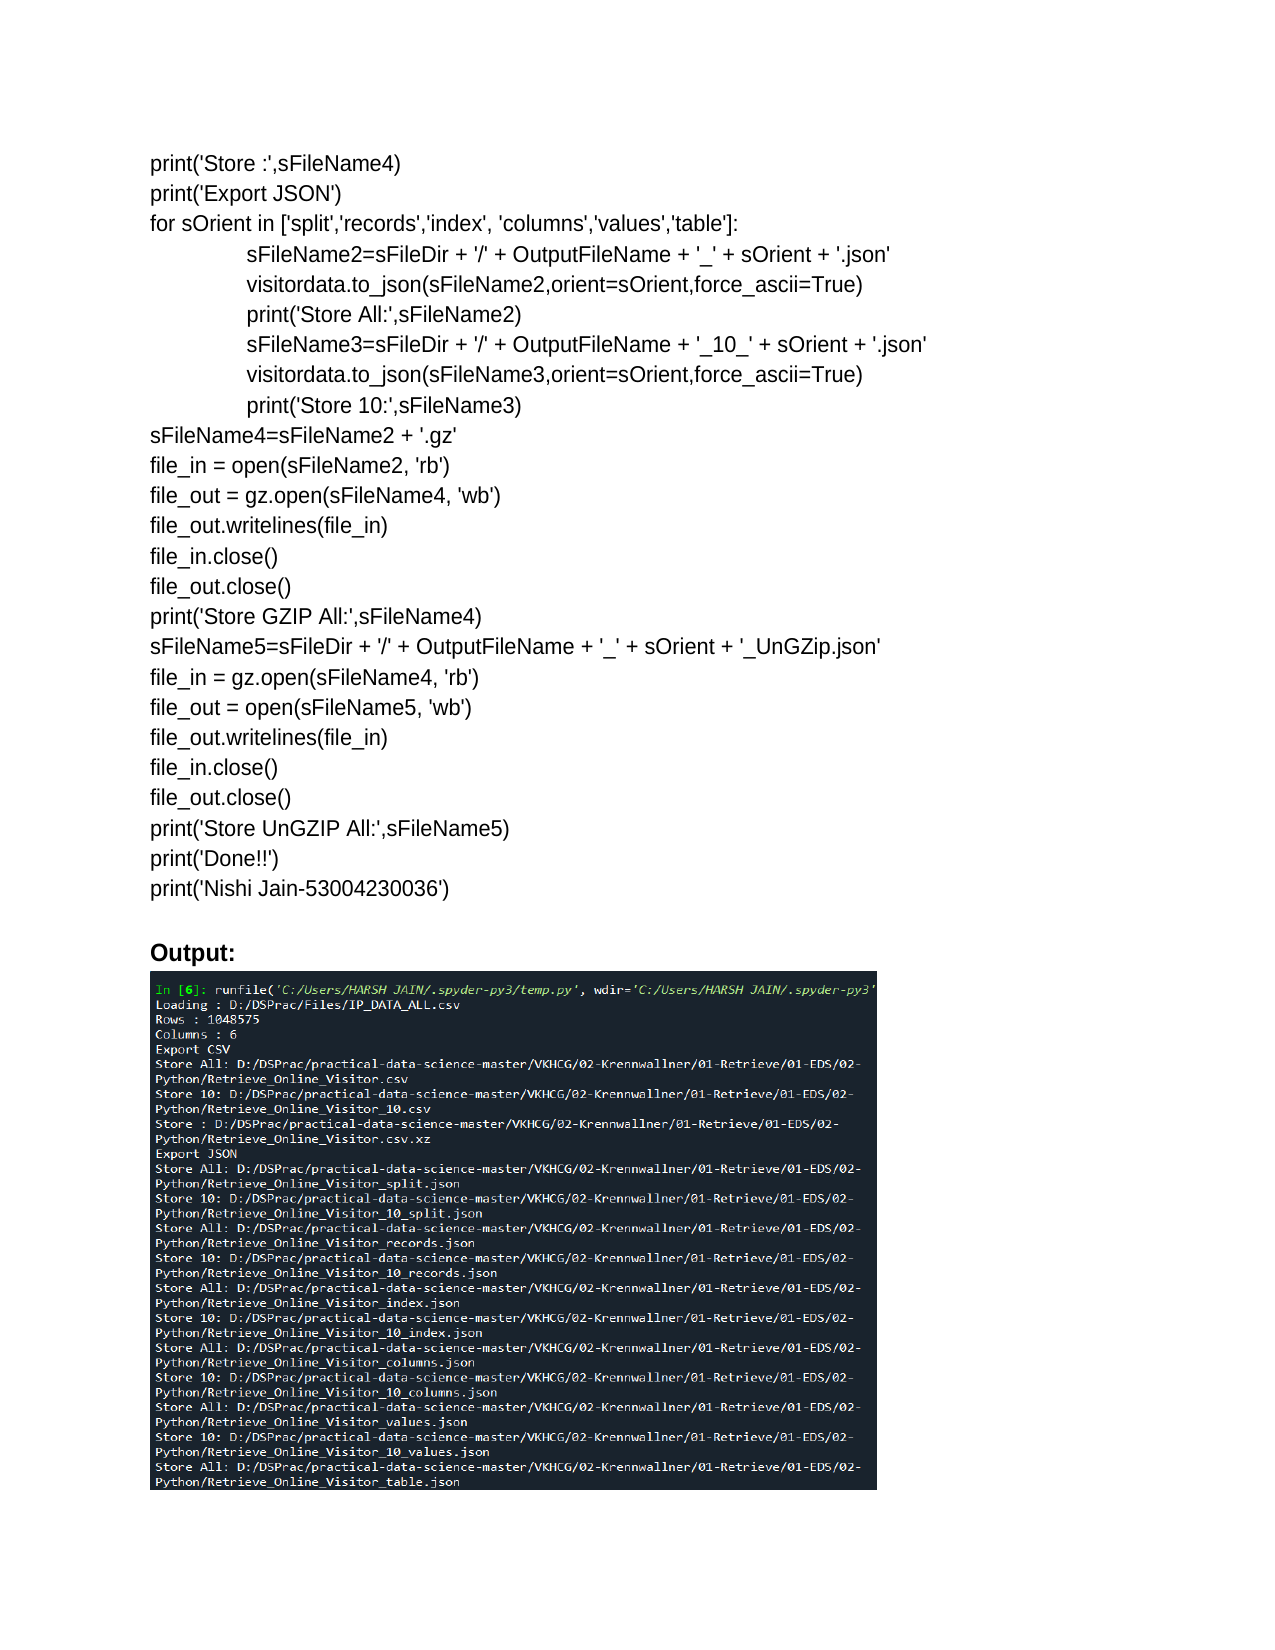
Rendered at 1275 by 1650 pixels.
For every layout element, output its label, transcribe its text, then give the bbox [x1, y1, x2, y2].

text file_out.close() [150, 573, 1125, 599]
text file_out.writelines(file_in) [150, 724, 1125, 750]
text file_out.close() [150, 784, 1125, 811]
text sFileName4=sFileName2 + '.gz' [150, 422, 1125, 448]
text for sOrient in ['split','records','index', 'columns','values','table']: [150, 210, 1125, 237]
text file_in = open(sFileName2, 'rb') [150, 452, 1125, 478]
text print('Store :',sFileName4) [150, 150, 1125, 176]
text print('Done!!') [150, 845, 1125, 871]
text print('Store GZIP All:',sFileName4) [150, 603, 1125, 629]
text sFileName3=sFileDir + '/' + OutputFileName + '_10_' + sOrient + '.json' [150, 331, 1125, 358]
text Output: [150, 938, 1125, 967]
text file_in.close() [150, 543, 1125, 569]
text print('Store All:',sFileName2) [150, 301, 1125, 327]
picture [150, 971, 877, 1490]
text print('Nishi Jain-53004230036') [150, 875, 1125, 901]
text visitordata.to_json(sFileName2,orient=sOrient,force_ascii=True) [150, 271, 1125, 297]
text print('Export JSON') [150, 180, 1125, 207]
text sFileName5=sFileDir + '/' + OutputFileName + '_' + sOrient + '_UnGZip.json' [150, 633, 1125, 660]
text print('Store 10:',sFileName3) [150, 392, 1125, 418]
text file_out = gz.open(sFileName4, 'wb') [150, 482, 1125, 509]
text file_out = open(sFileName5, 'wb') [150, 694, 1125, 720]
text print('Store UnGZIP All:',sFileName5) [150, 814, 1125, 841]
text visitordata.to_json(sFileName3,orient=sOrient,force_ascii=True) [150, 361, 1125, 388]
text file_in = gz.open(sFileName4, 'rb') [150, 663, 1125, 690]
text sFileName2=sFileDir + '/' + OutputFileName + '_' + sOrient + '.json' [150, 241, 1125, 267]
text file_out.writelines(file_in) [150, 512, 1125, 539]
text file_in.close() [150, 754, 1125, 781]
